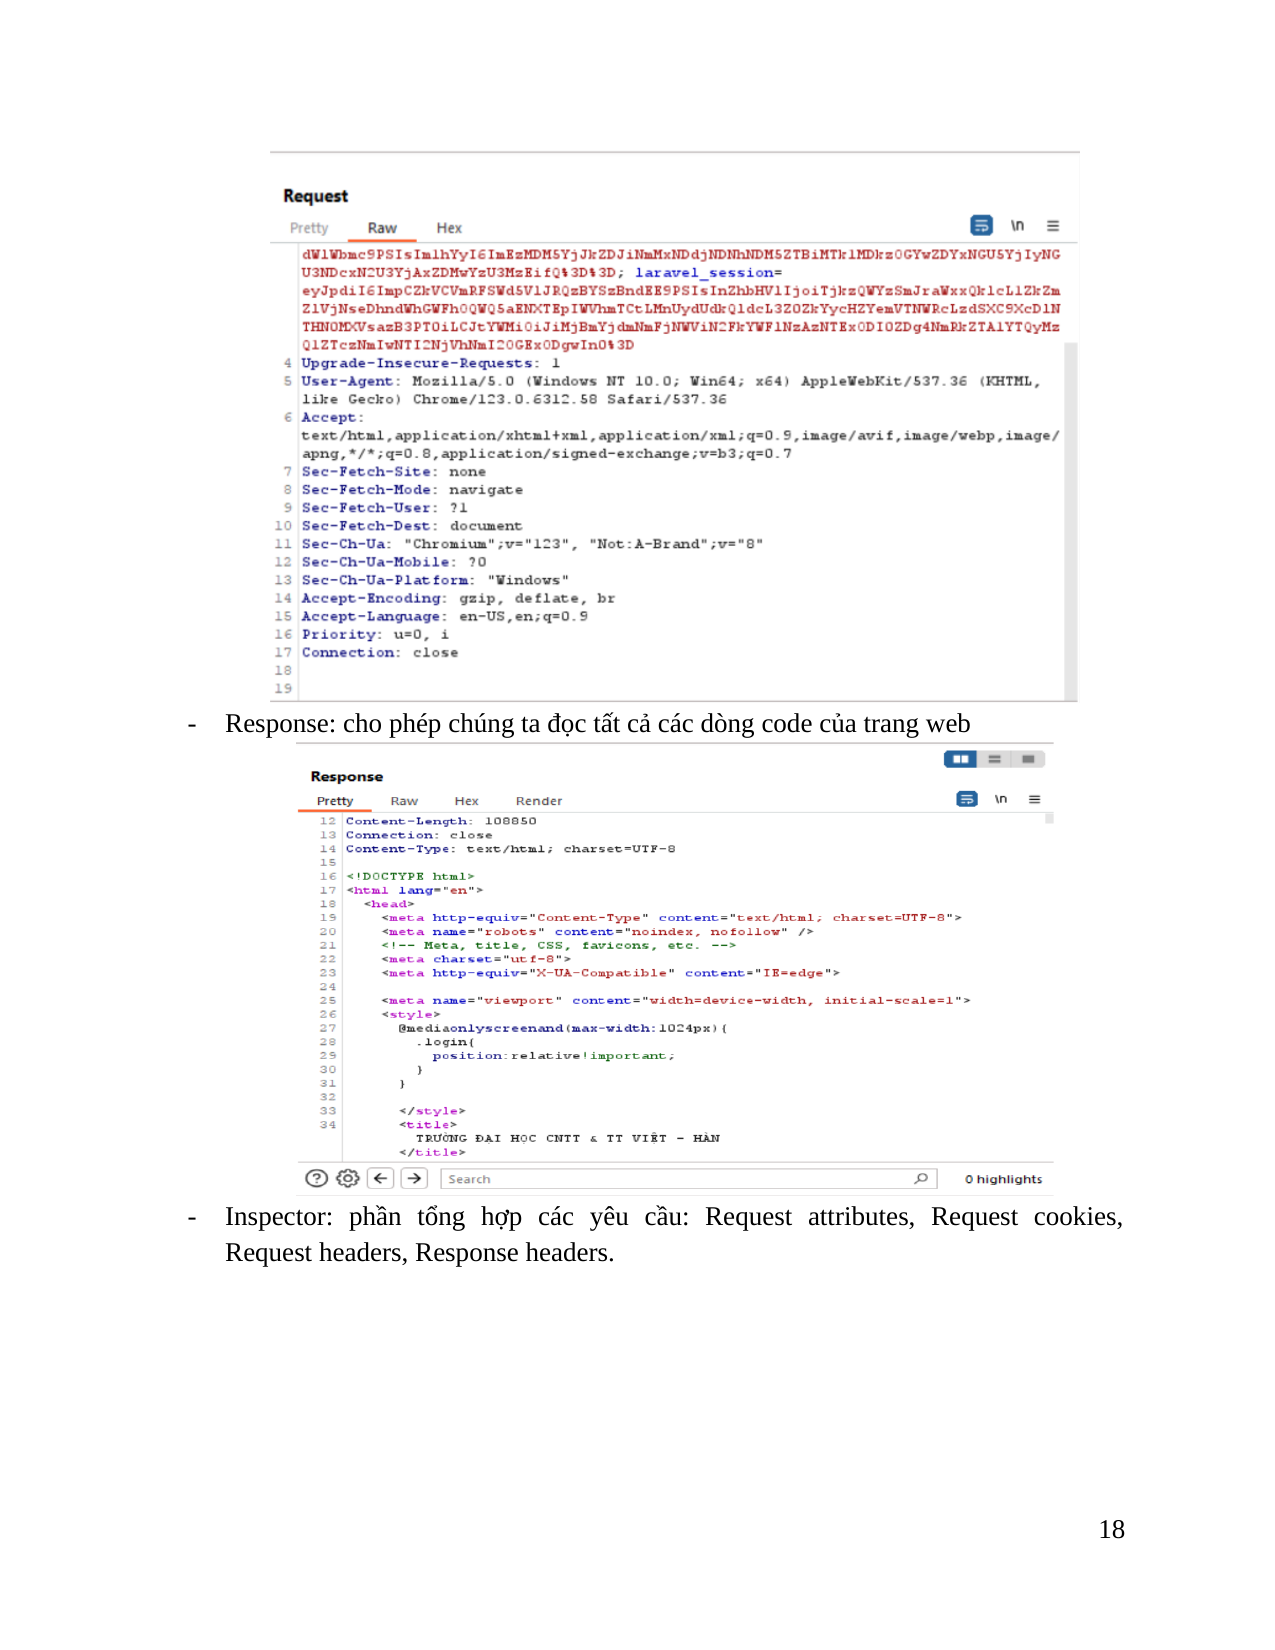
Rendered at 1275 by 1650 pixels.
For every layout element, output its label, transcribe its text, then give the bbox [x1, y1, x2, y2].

picture [296, 742, 1054, 1196]
list Inspector: phần tổng hợp các yêu cầu: Request attributes, Request cookies, Request headers, Response headers. [187, 1200, 1125, 1267]
list Response: cho phép chúng ta đọc tất cả các dòng code của trang web [187, 707, 1125, 738]
picture [270, 150, 1080, 703]
